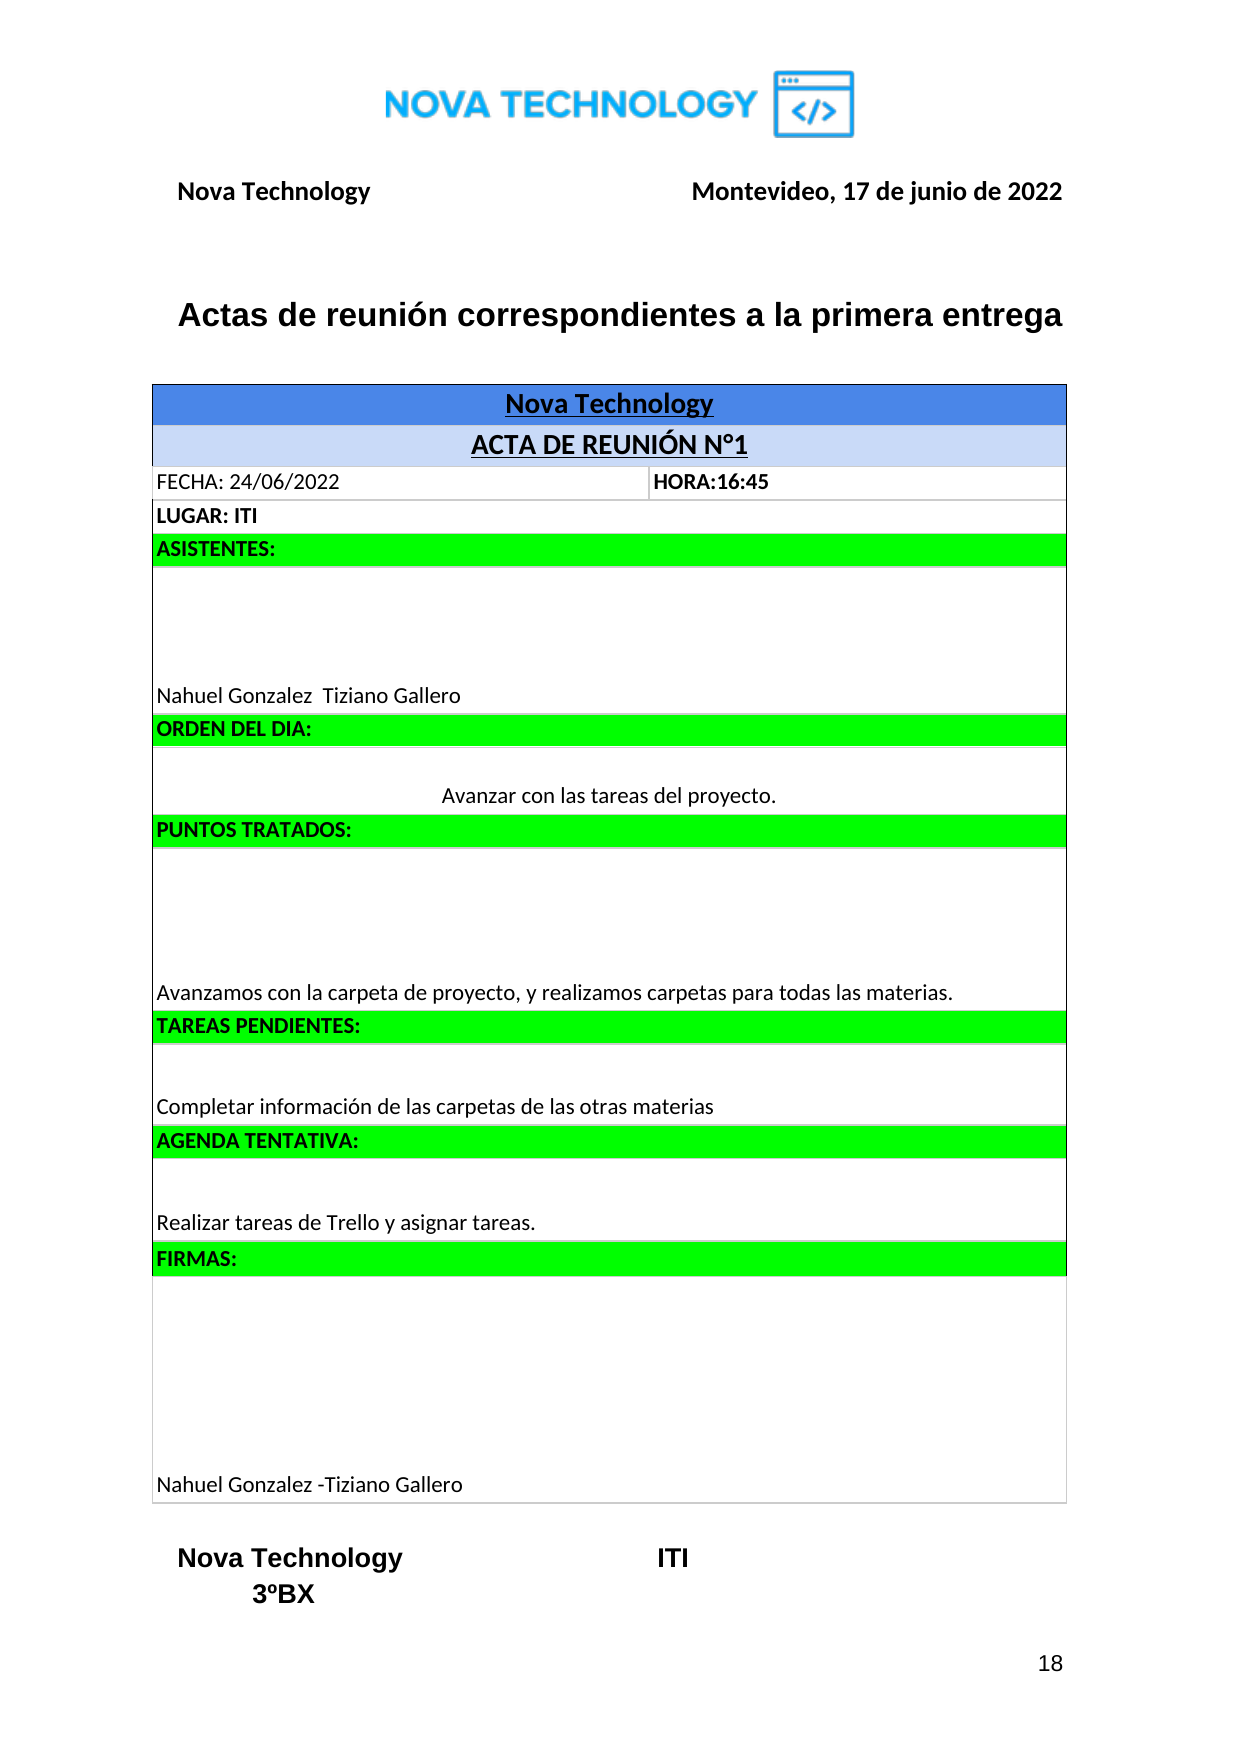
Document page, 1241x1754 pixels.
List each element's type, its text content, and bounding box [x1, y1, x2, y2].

table_cell Nahuel Gonzalez Tiziano Gallero [153, 568, 1066, 713]
table_cell TAREAS PENDIENTES: [153, 1011, 1066, 1043]
table_cell ACTA DE REUNIÓN N°1 [153, 426, 1066, 466]
table_cell HORA:16:45 [650, 467, 1066, 499]
table_cell PUNTOS TRATADOS: [153, 815, 1066, 847]
table_cell Avanzamos con la carpeta de proyecto, y realizamos carpetas para todas las materias. [153, 849, 1066, 1009]
table_cell ASISTENTES: [153, 534, 1066, 566]
table_cell Nahuel Gonzalez -Tiziano Gallero [153, 1277, 1066, 1502]
table_header Nova Technology [153, 385, 1066, 425]
table_cell Completar información de las carpetas de las otras materias [153, 1045, 1066, 1124]
table_cell LUGAR: ITI [153, 501, 1066, 533]
table_cell AGENDA TENTATIVA: [153, 1126, 1066, 1158]
text Actas de reunión correspondientes a la primera entrega [177, 295, 1063, 334]
table_cell Avanzar con las tareas del proyecto. [153, 748, 1066, 813]
table_cell ORDEN DEL DIA: [153, 715, 1066, 746]
table_cell FIRMAS: [153, 1242, 1066, 1276]
picture [385, 70, 855, 138]
table_cell Realizar tareas de Trello y asignar tareas. [153, 1159, 1066, 1240]
table_cell FECHA: 24/06/2022 [153, 467, 648, 499]
